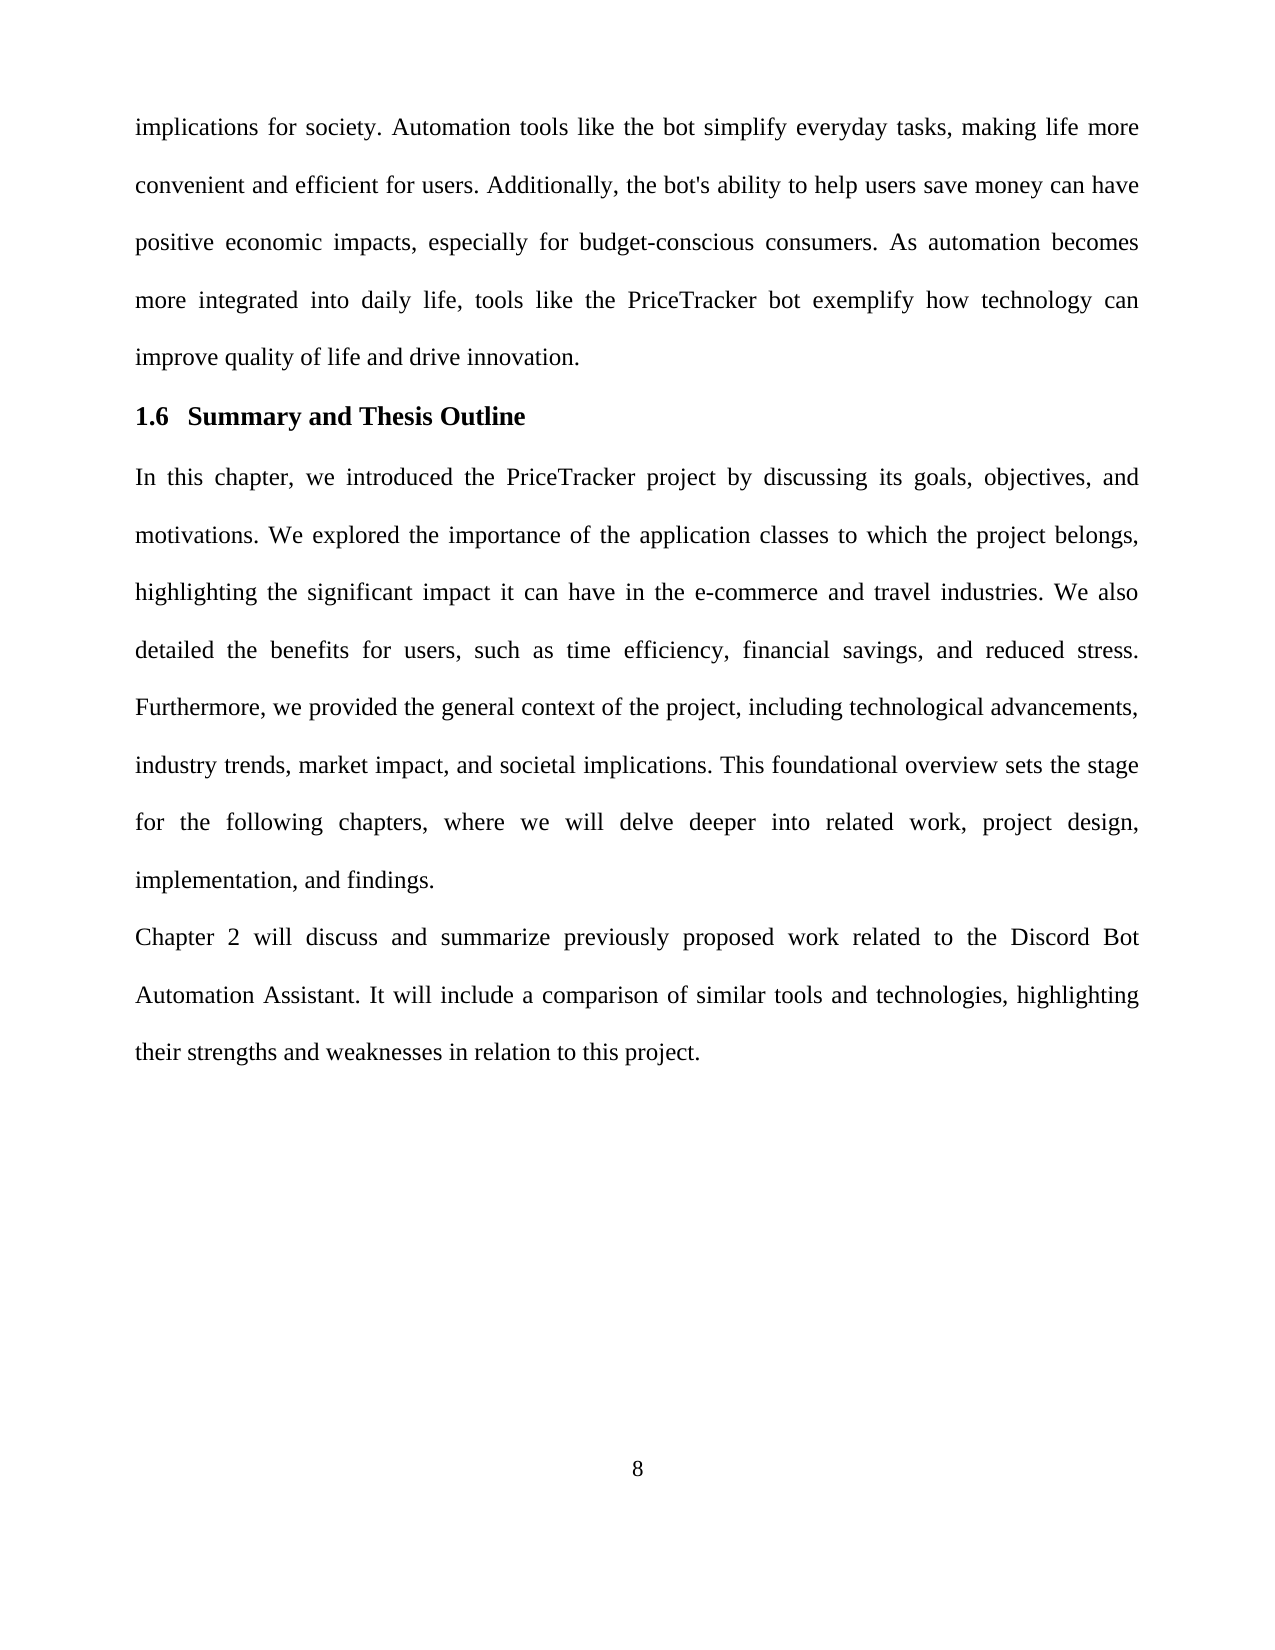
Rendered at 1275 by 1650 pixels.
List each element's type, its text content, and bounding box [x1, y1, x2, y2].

text In this chapter, we introduced the PriceTracker project by discussing its goals, objectives, and motivations. We explored the importance of the application classes to which the project belongs, highlighting the significant impact it can have in the e-commerce and travel industries. We also detailed the benefits for users, such as time efficiency, financial savings, and reduced stress. Furthermore, we provided the general context of the project, including technological advancements, industry trends, market impact, and societal implications. This foundational overview sets the stage for the following chapters, where we will delve deeper into related work, project design, implementation, and findings. [135, 462, 1140, 893]
text Chapter 2 will discuss and summarize previously proposed work related to the Discord Bot Automation Assistant. It will include a comparison of similar tools and technologies, highlighting their strengths and weaknesses in relation to this project. [135, 922, 1140, 1066]
subtitle Summary and Thesis Outline [135, 400, 1140, 431]
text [135, 112, 1140, 371]
